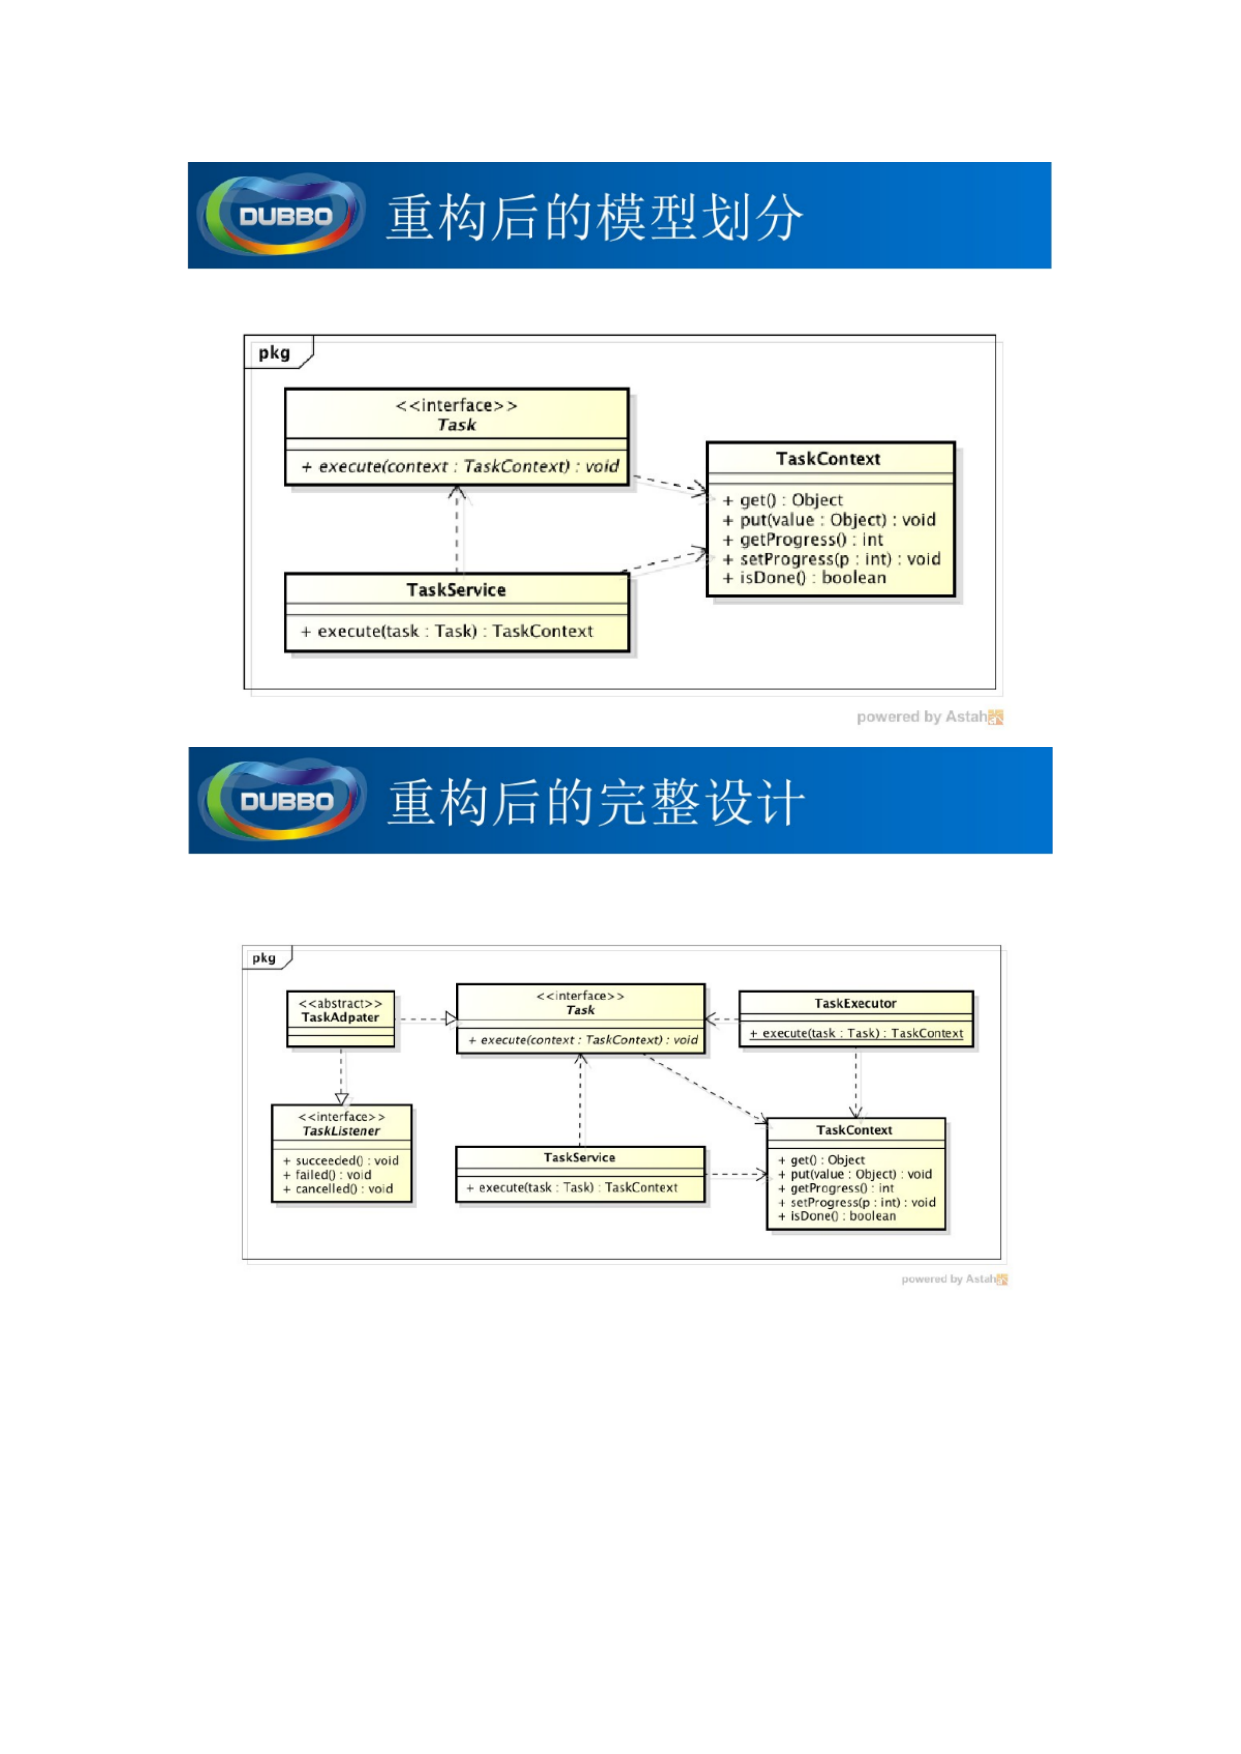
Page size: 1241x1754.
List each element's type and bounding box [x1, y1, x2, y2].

picture [187, 747, 1053, 1293]
picture [187, 162, 1053, 731]
